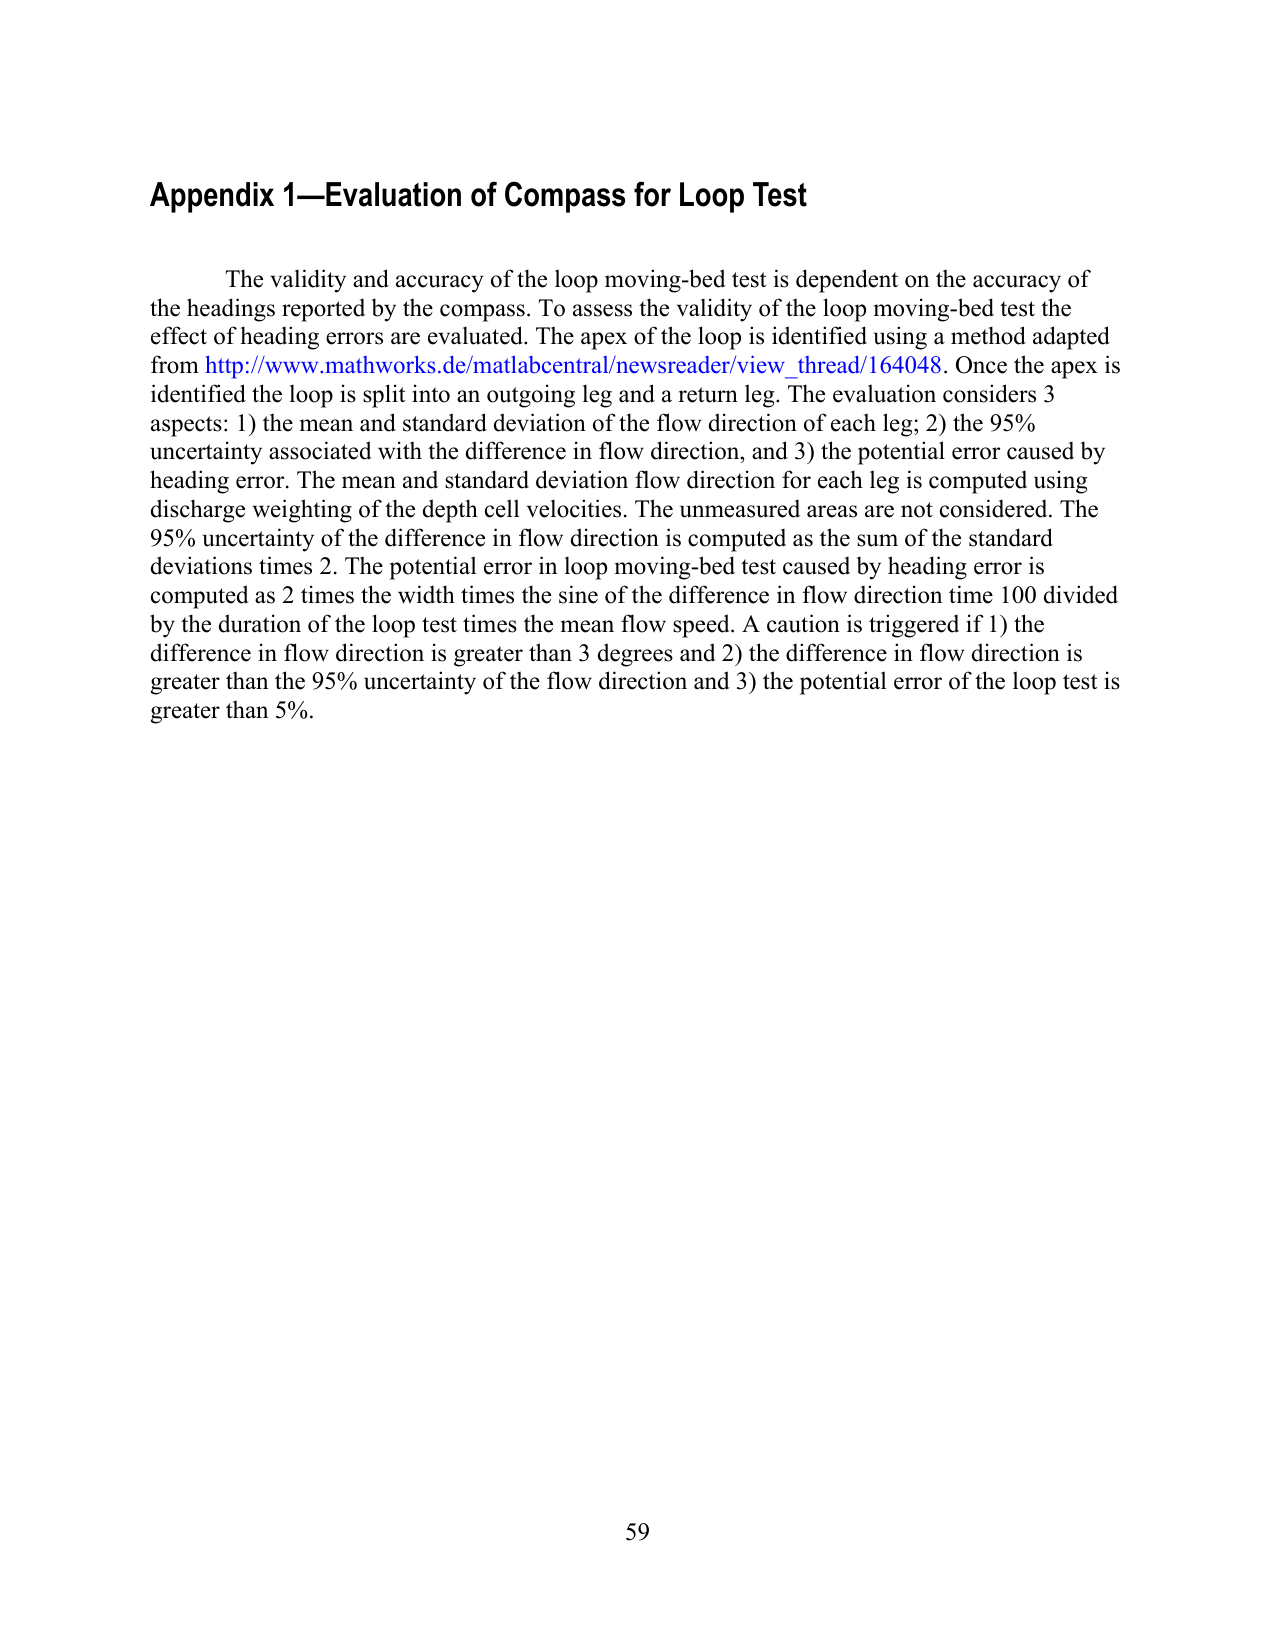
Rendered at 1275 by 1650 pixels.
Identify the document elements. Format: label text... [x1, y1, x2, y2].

subtitle Appendix 1—Evaluation of Compass for Loop Test [150, 175, 1125, 213]
text The validity and accuracy of the loop moving-bed test is dependent on the accuracy of the headings reported by the compass. To assess the validity of the loop moving-bed test the effect of heading errors are evaluated. The apex of the loop is identified using a method adapted from http://www.mathworks.de/matlabcentral/newsreader/view_thread/164048. Once the apex is identified the loop is split into an outgoing leg and a return leg. The evaluation considers 3 aspects: 1) the mean and standard deviation of the flow direction of each leg; 2) the 95% uncertainty associated with the difference in flow direction, and 3) the potential error caused by heading error. The mean and standard deviation flow direction for each leg is computed using discharge weighting of the depth cell velocities. The unmeasured areas are not considered. The 95% uncertainty of the difference in flow direction is computed as the sum of the standard deviations times 2. The potential error in loop moving-bed test caused by heading error is computed as 2 times the width times the sine of the difference in flow direction time 100 divided by the duration of the loop test times the mean flow speed. A caution is triggered if 1) the difference in flow direction is greater than 3 degrees and 2) the difference in flow direction is greater than the 95% uncertainty of the flow direction and 3) the potential error of the loop test is greater than 5%. [150, 264, 1125, 724]
